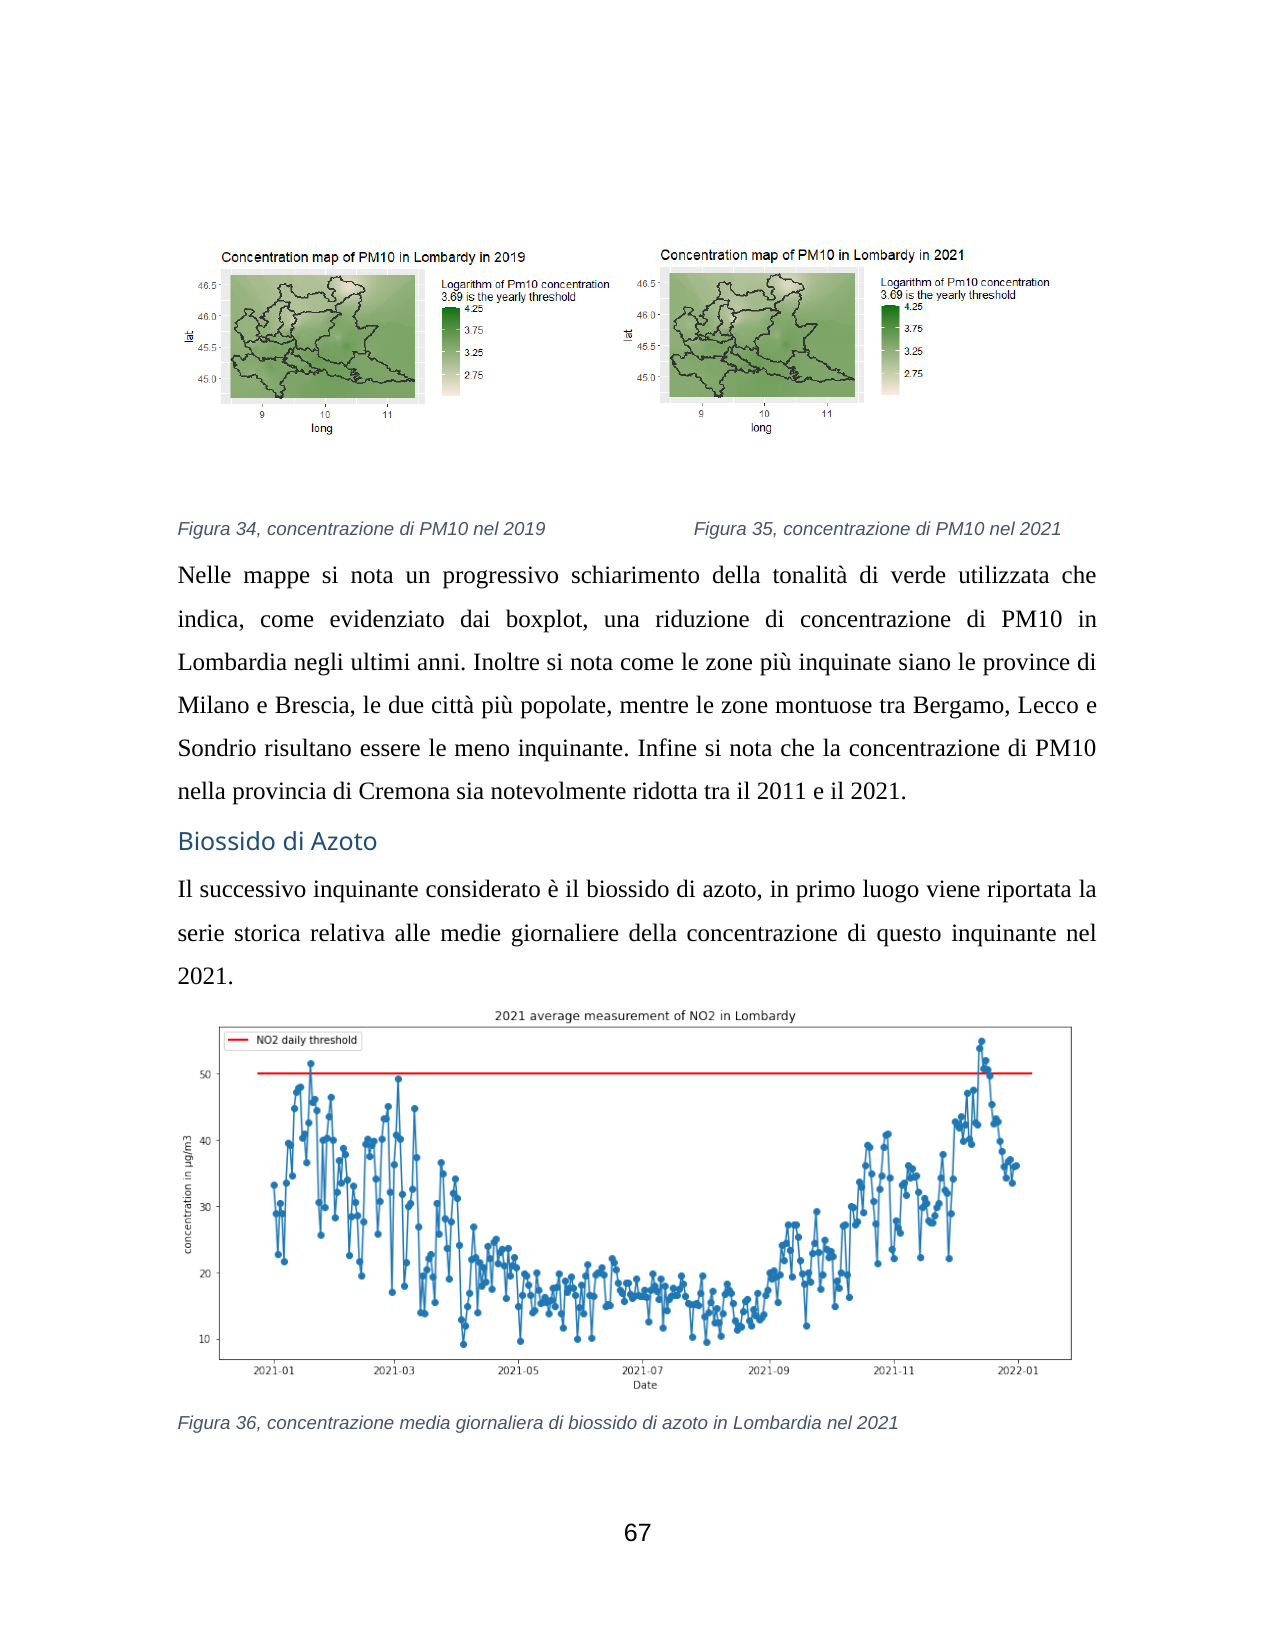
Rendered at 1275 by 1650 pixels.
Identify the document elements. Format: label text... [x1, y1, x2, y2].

text Figura 34, concentrazione di PM10 nel 2019 Figura 35, concentrazione di PM10 nel 2021 [177, 518, 1098, 540]
text Nelle mappe si nota un progressivo schiarimento della tonalità di verde utilizzata che indica, come evidenziato dai boxplot, una riduzione di concentrazione di PM10 in Lombardia negli ultimi anni. Inoltre si nota come le zone più inquinate siano le province di Milano e Brescia, le due città più popolate, mentre le zone montuose tra Bergamo, Lecco e Sondrio risultano essere le meno inquinante. Infine si nota che la concentrazione di PM10 nella provincia di Cremona sia notevolmente ridotta tra il 2011 e il 2021. [177, 561, 1098, 805]
text Figura 36, concentrazione media giornaliera di biossido di azoto in Lombardia nel 2021 [177, 1412, 1098, 1433]
subtitle Biossido di Azoto [177, 823, 1098, 858]
picture [177, 1003, 1078, 1398]
picture [177, 177, 1057, 504]
